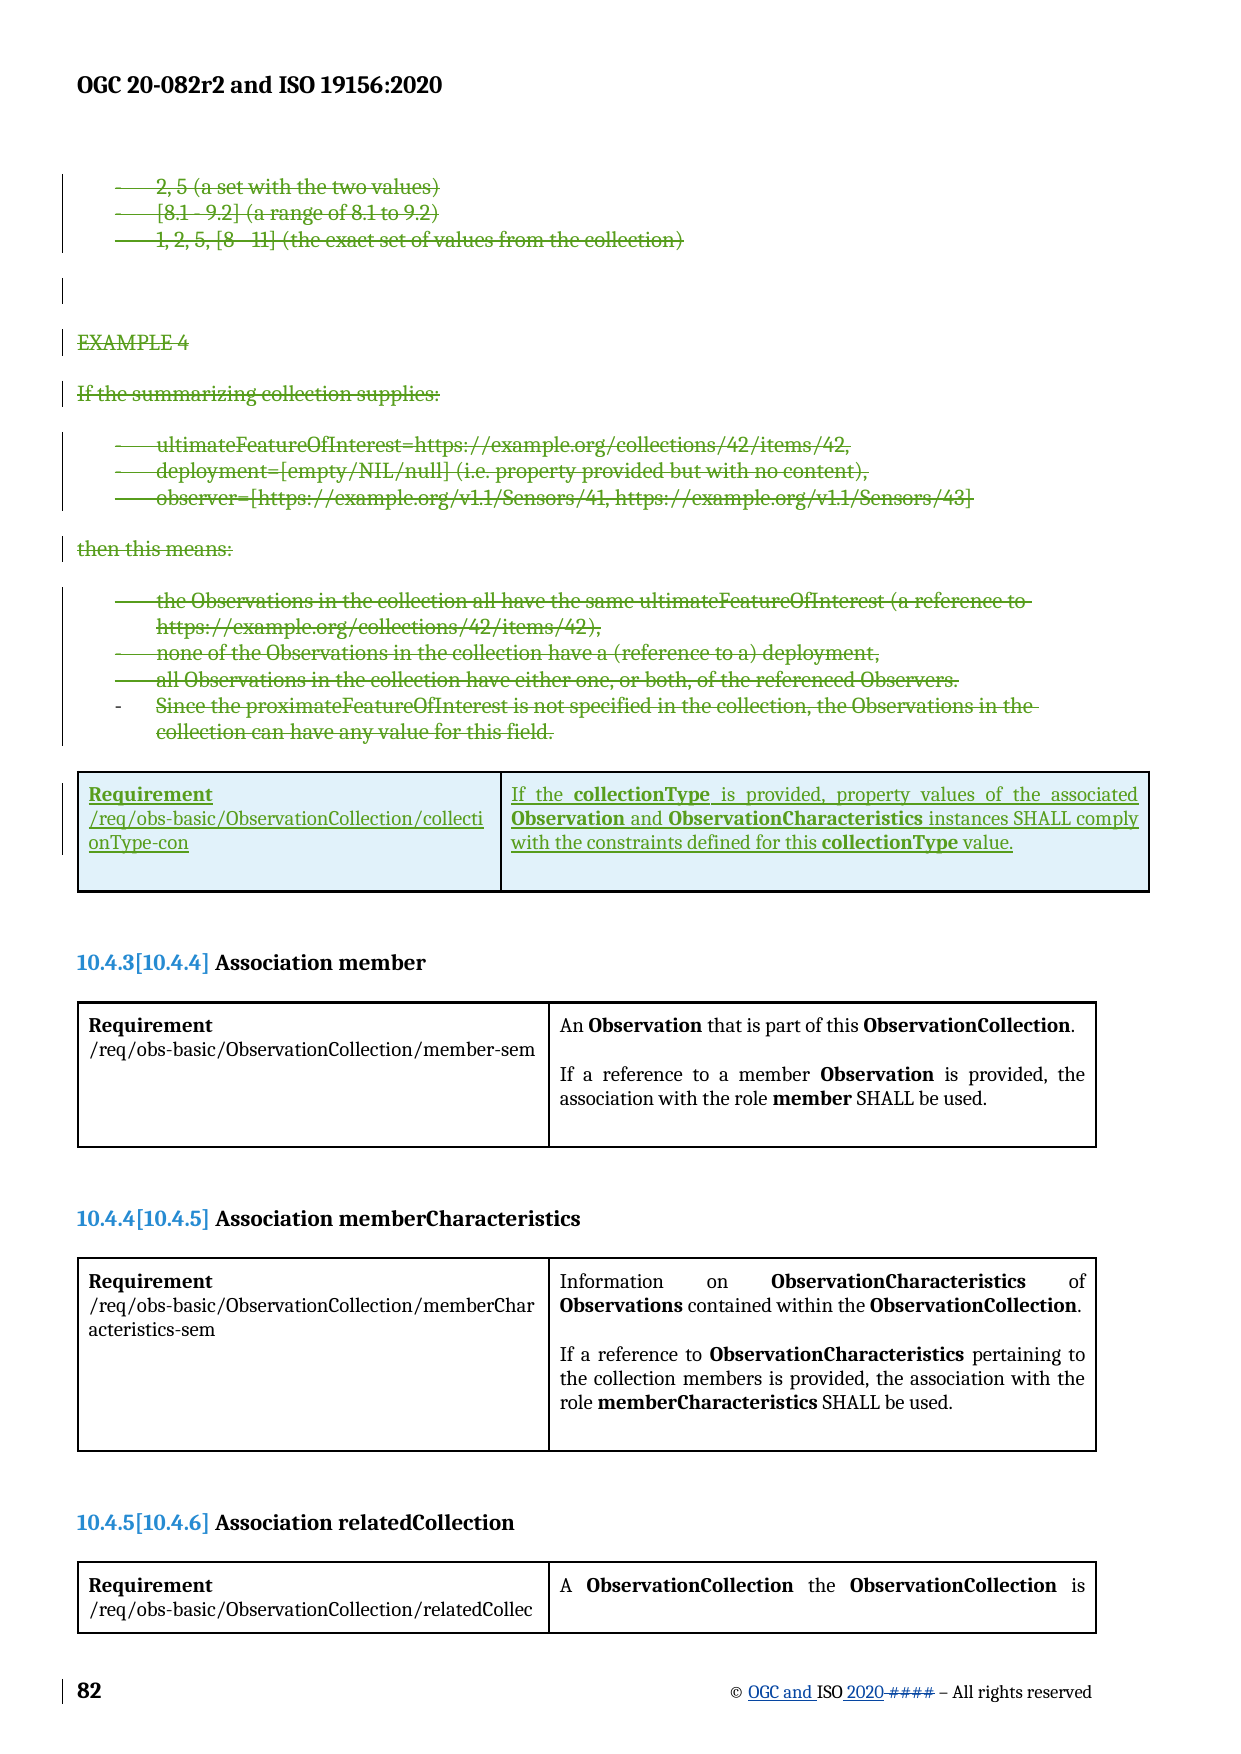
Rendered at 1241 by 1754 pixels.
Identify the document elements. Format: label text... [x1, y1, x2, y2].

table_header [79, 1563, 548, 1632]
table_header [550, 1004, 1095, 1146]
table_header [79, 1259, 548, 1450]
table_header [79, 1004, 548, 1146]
subtitle Association relatedCollection [77, 1509, 1092, 1536]
subtitle Association member [77, 950, 1092, 976]
subtitle Association memberCharacteristics [77, 1206, 1092, 1232]
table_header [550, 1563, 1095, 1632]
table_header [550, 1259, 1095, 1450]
